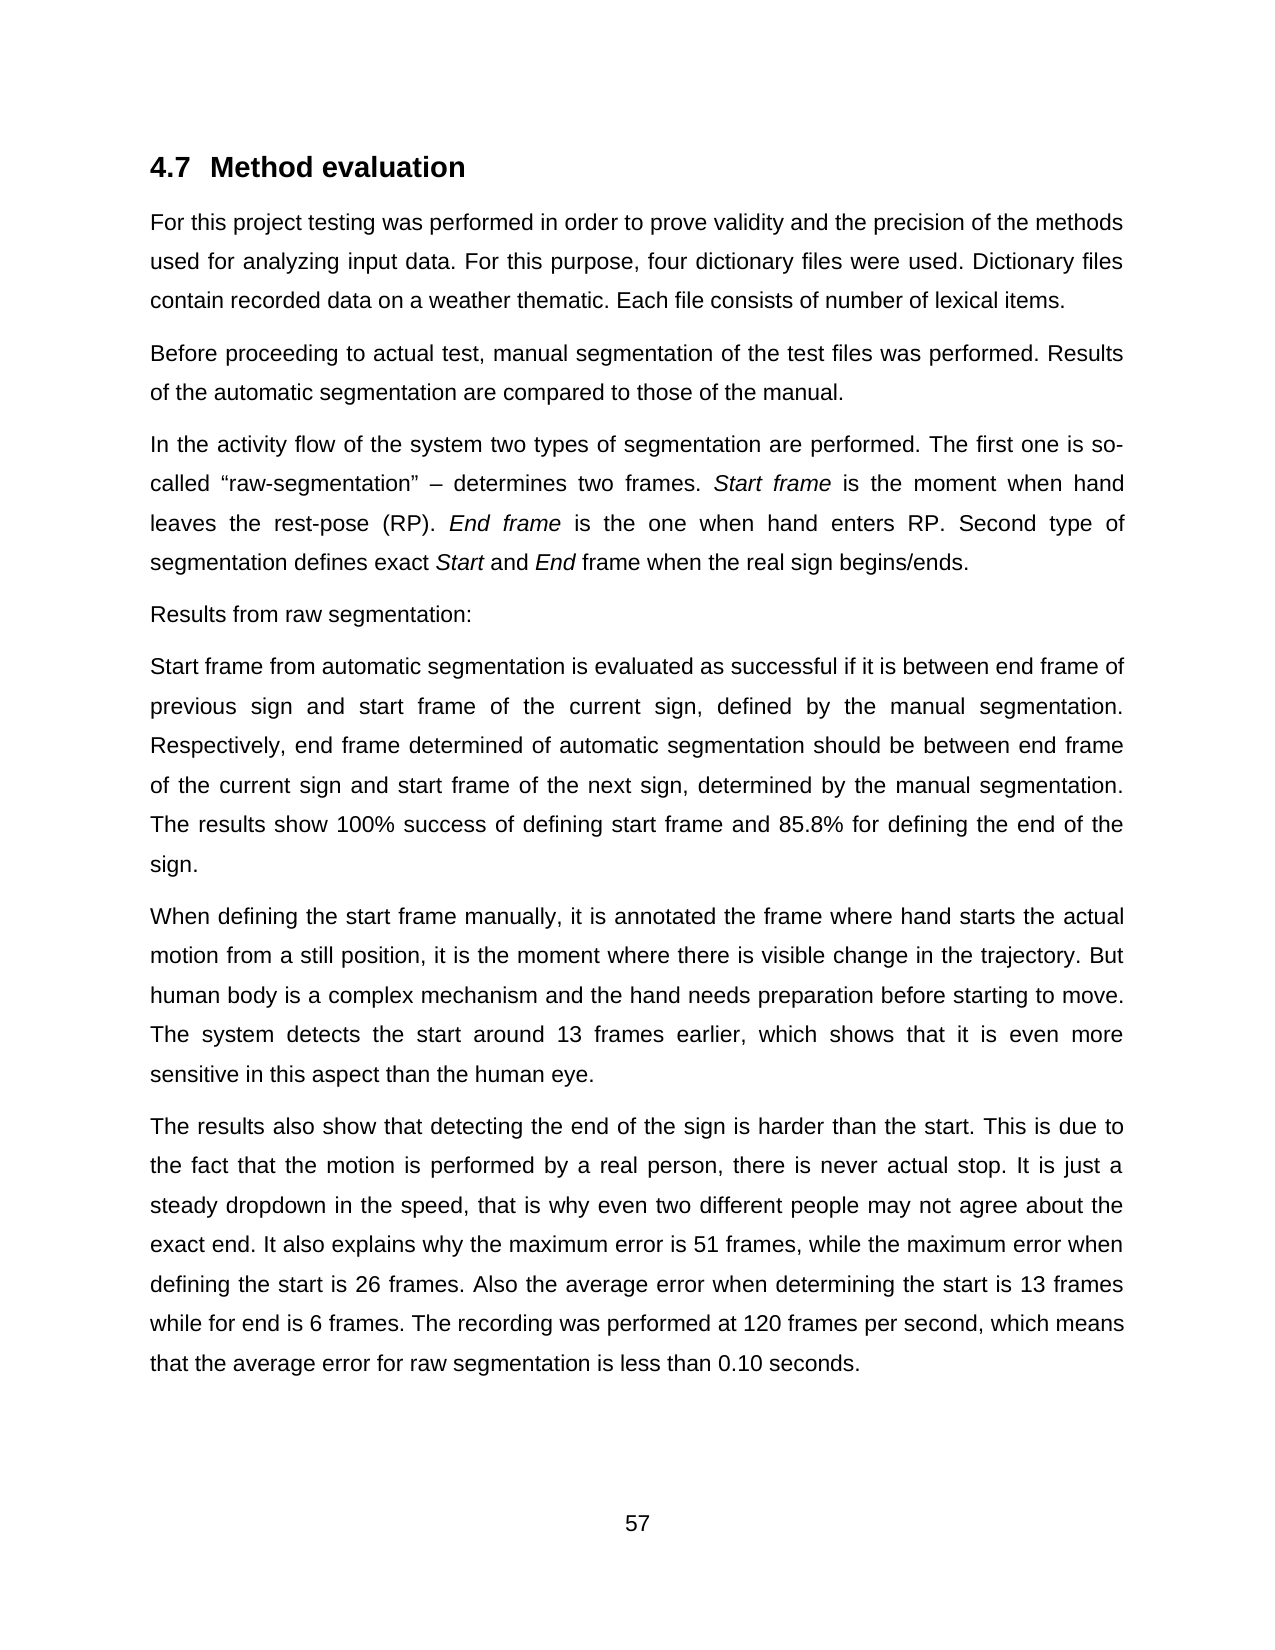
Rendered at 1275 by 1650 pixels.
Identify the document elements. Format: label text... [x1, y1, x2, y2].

subtitle Method evaluation [150, 150, 1125, 183]
text The results also show that detecting the end of the sign is harder than the start. This is due to the fact that the motion is performed by a real person, there is never actual stop. It is just a steady dropdown in the speed, that is why even two different people may not agree about the exact end. It also explains why the maximum error is 51 frames, while the maximum error when defining the start is 26 frames. Also the average error when determining the start is 13 frames while for end is 6 frames. The recording was performed at 120 frames per second, which means that the average error for raw segmentation is less than 0.10 seconds. [150, 1113, 1125, 1376]
text Before proceeding to actual test, manual segmentation of the test files was performed. Results of the automatic segmentation are compared to those of the manual. [150, 339, 1125, 405]
text Start frame from automatic segmentation is evaluated as successful if it is between end frame of previous sign and start frame of the current sign, defined by the manual segmentation. Respectively, end frame determined of automatic segmentation should be between end frame of the current sign and start frame of the next sign, determined by the manual segmentation. The results show 100% success of defining start frame and 85.8% for defining the end of the sign. [150, 653, 1125, 877]
text Results from raw segmentation: [150, 601, 1125, 628]
text In the activity flow of the system two types of segmentation are performed. The first one is so-called “raw-segmentation” – determines two frames. Start frame is the moment when hand leaves the rest-pose (RP). End frame is the one when hand enters RP. Second type of segmentation defines exact Start and End frame when the real sign begins/ends. [150, 431, 1125, 576]
text When defining the start frame manually, it is annotated the frame where hand starts the actual motion from a still position, it is the moment where there is visible change in the trajectory. But human body is a complex mechanism and the hand needs preparation before starting to move. The system detects the start around 13 frames earlier, which shows that it is even more sensitive in this aspect than the human eye. [150, 903, 1125, 1087]
text For this project testing was performed in order to prove validity and the precision of the methods used for analyzing input data. For this purpose, four dictionary files were used. Dictionary files contain recorded data on a weather thematic. Each file consists of number of lexical items. [150, 208, 1125, 314]
